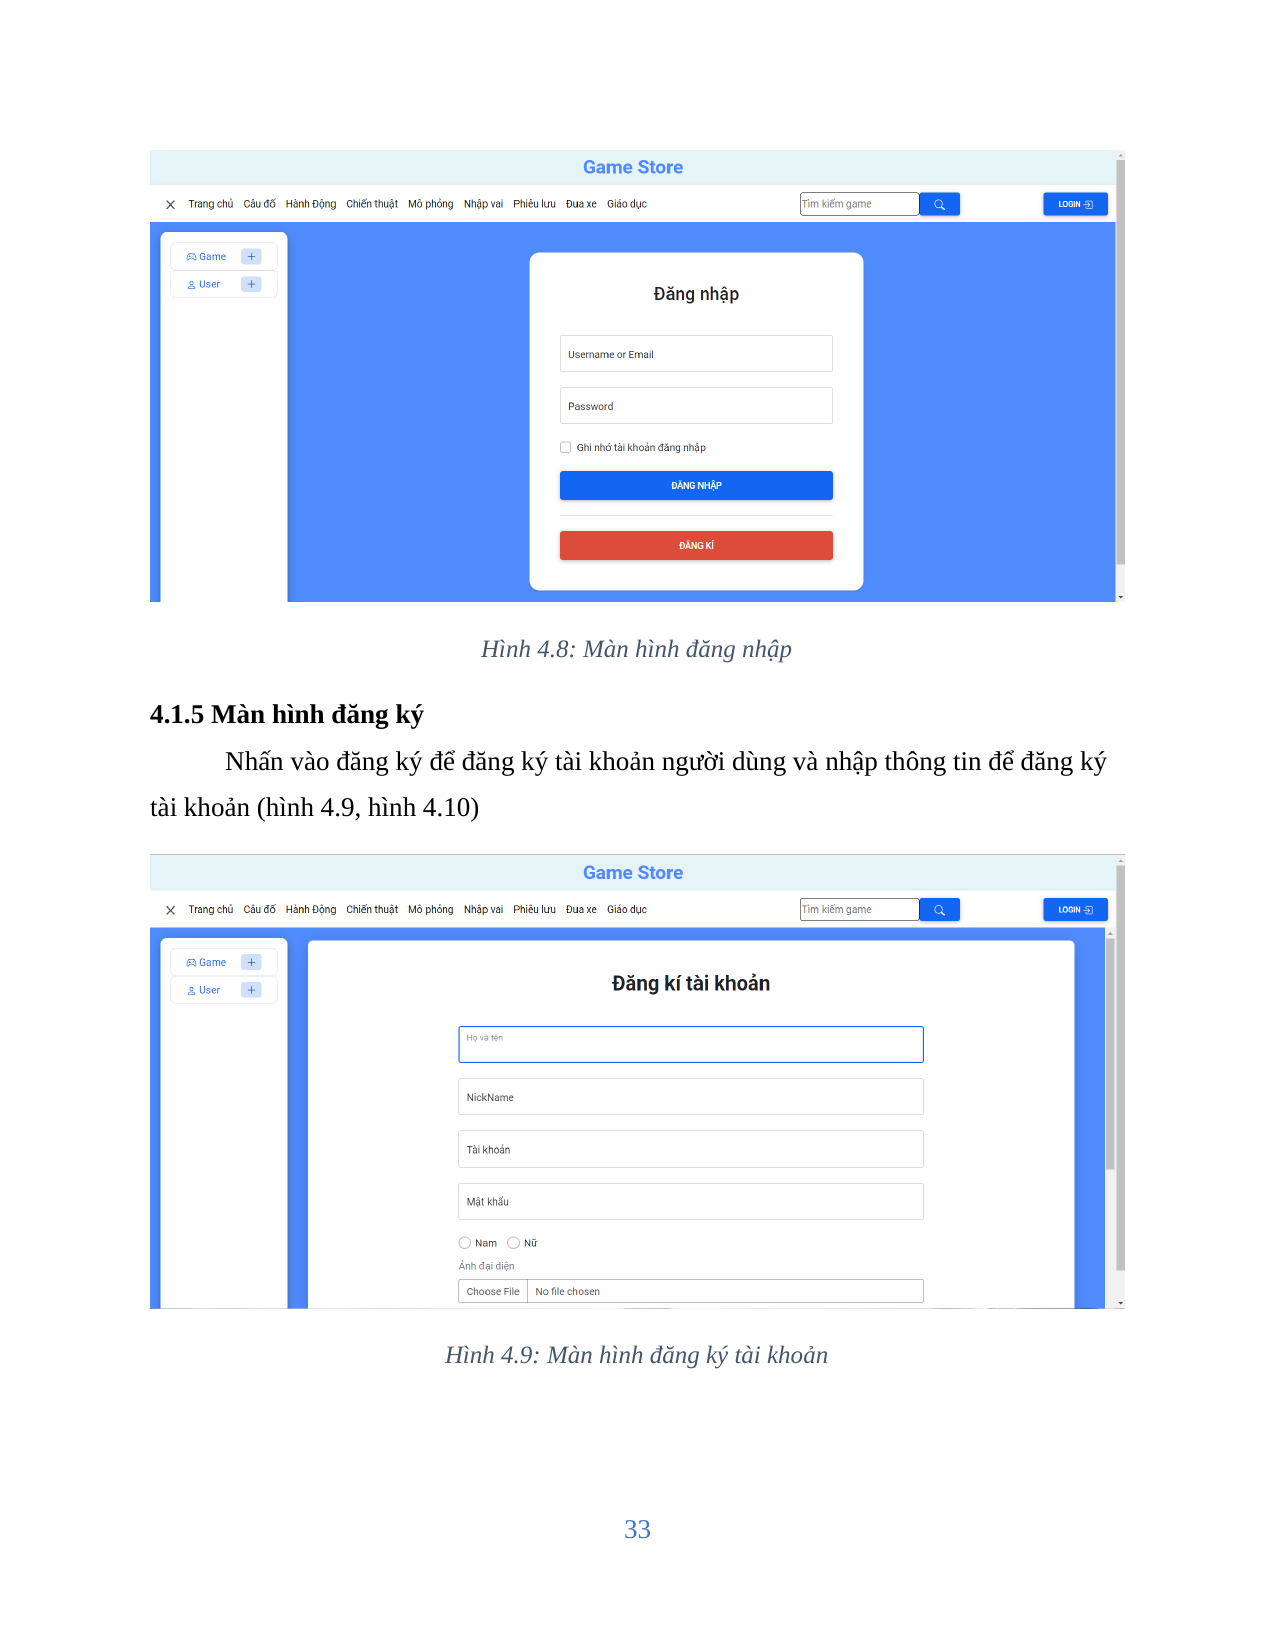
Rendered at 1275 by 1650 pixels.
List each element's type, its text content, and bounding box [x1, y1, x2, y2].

text Hình 4.9: Màn hình đăng ký tài khoản [150, 1340, 1125, 1369]
picture [150, 854, 1125, 1309]
subtitle 4.1.5 Màn hình đăng ký [150, 698, 1125, 729]
text Hình 4.8: Màn hình đăng nhập [150, 634, 1125, 663]
text Nhấn vào đăng ký để đăng ký tài khoản người dùng và nhập thông tin để đăng ký tài khoản (hình 4.9, hình 4.10) [150, 745, 1125, 823]
picture [150, 150, 1125, 602]
